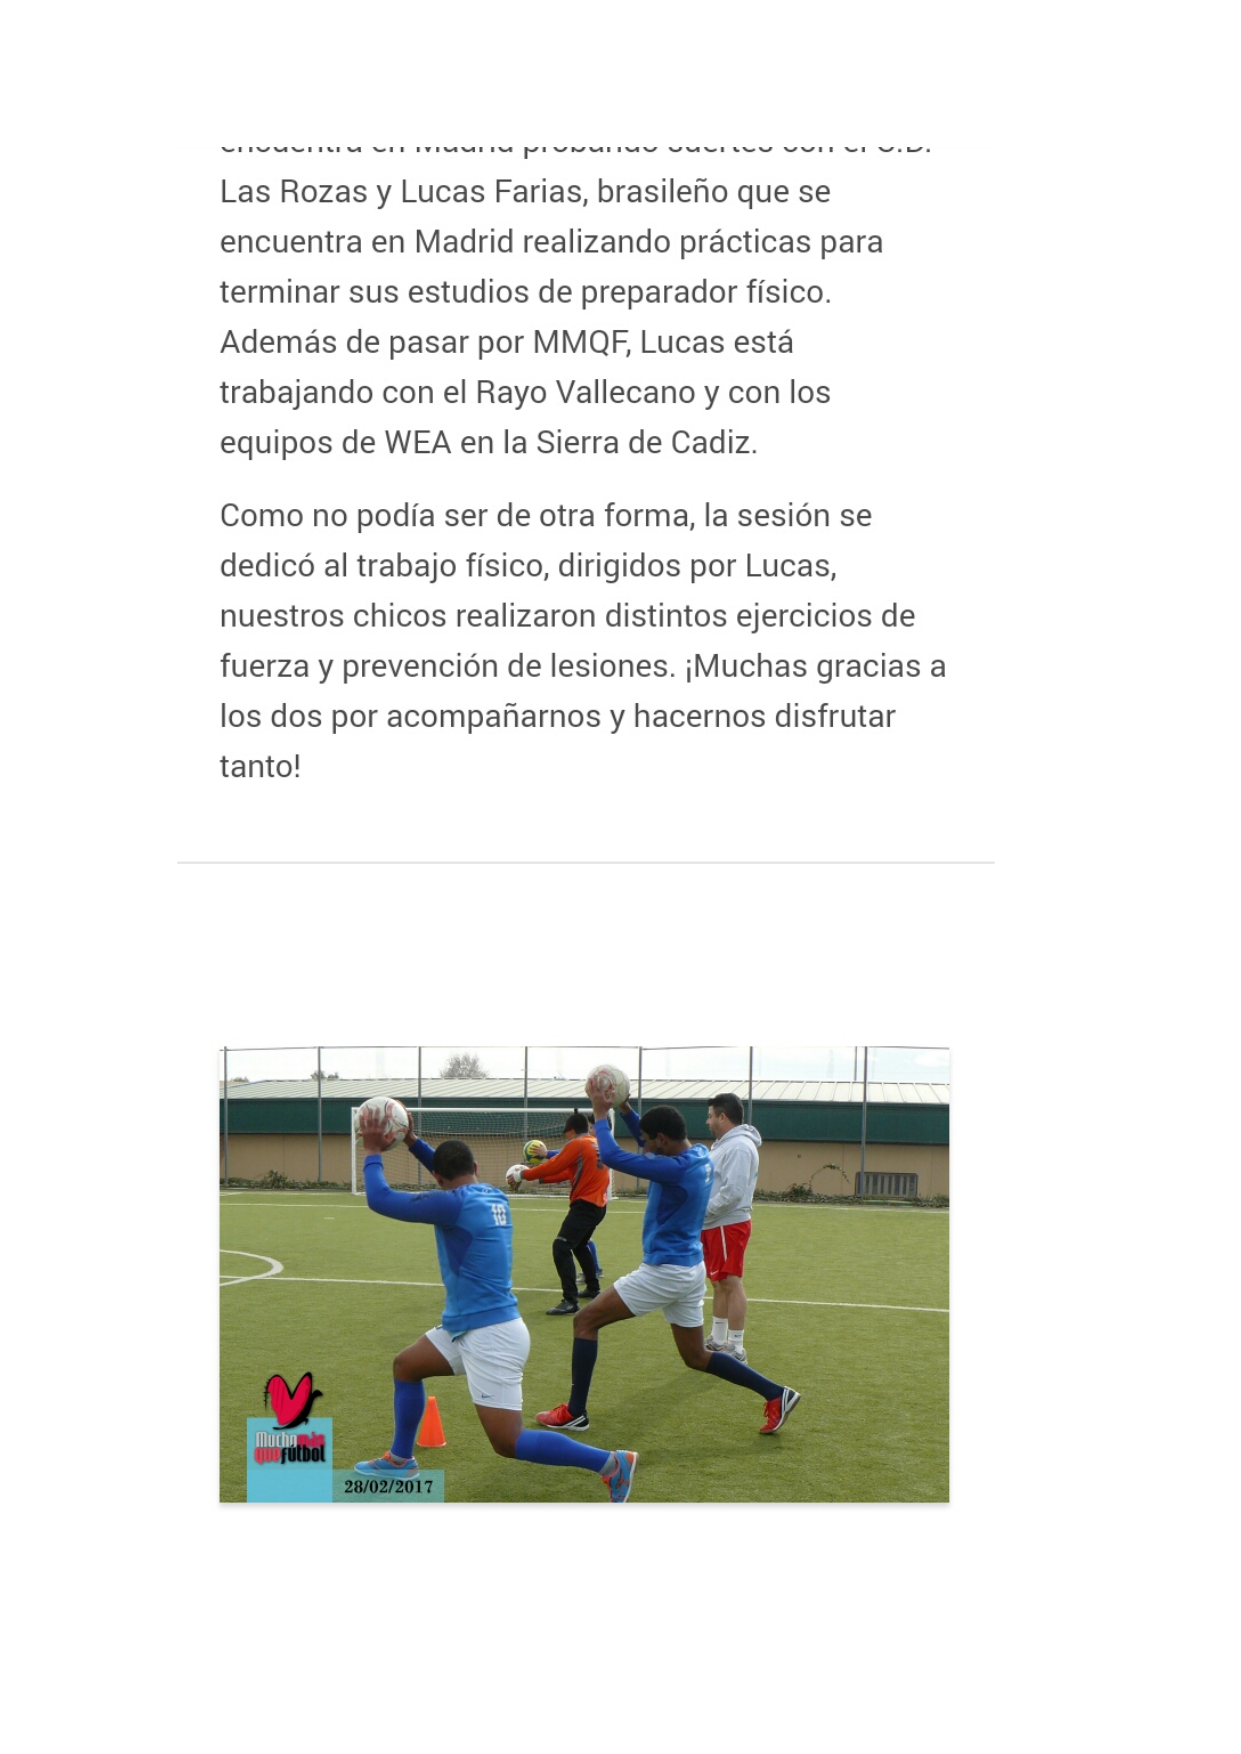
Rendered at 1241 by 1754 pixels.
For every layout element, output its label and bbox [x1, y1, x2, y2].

picture [177, 147, 995, 1546]
